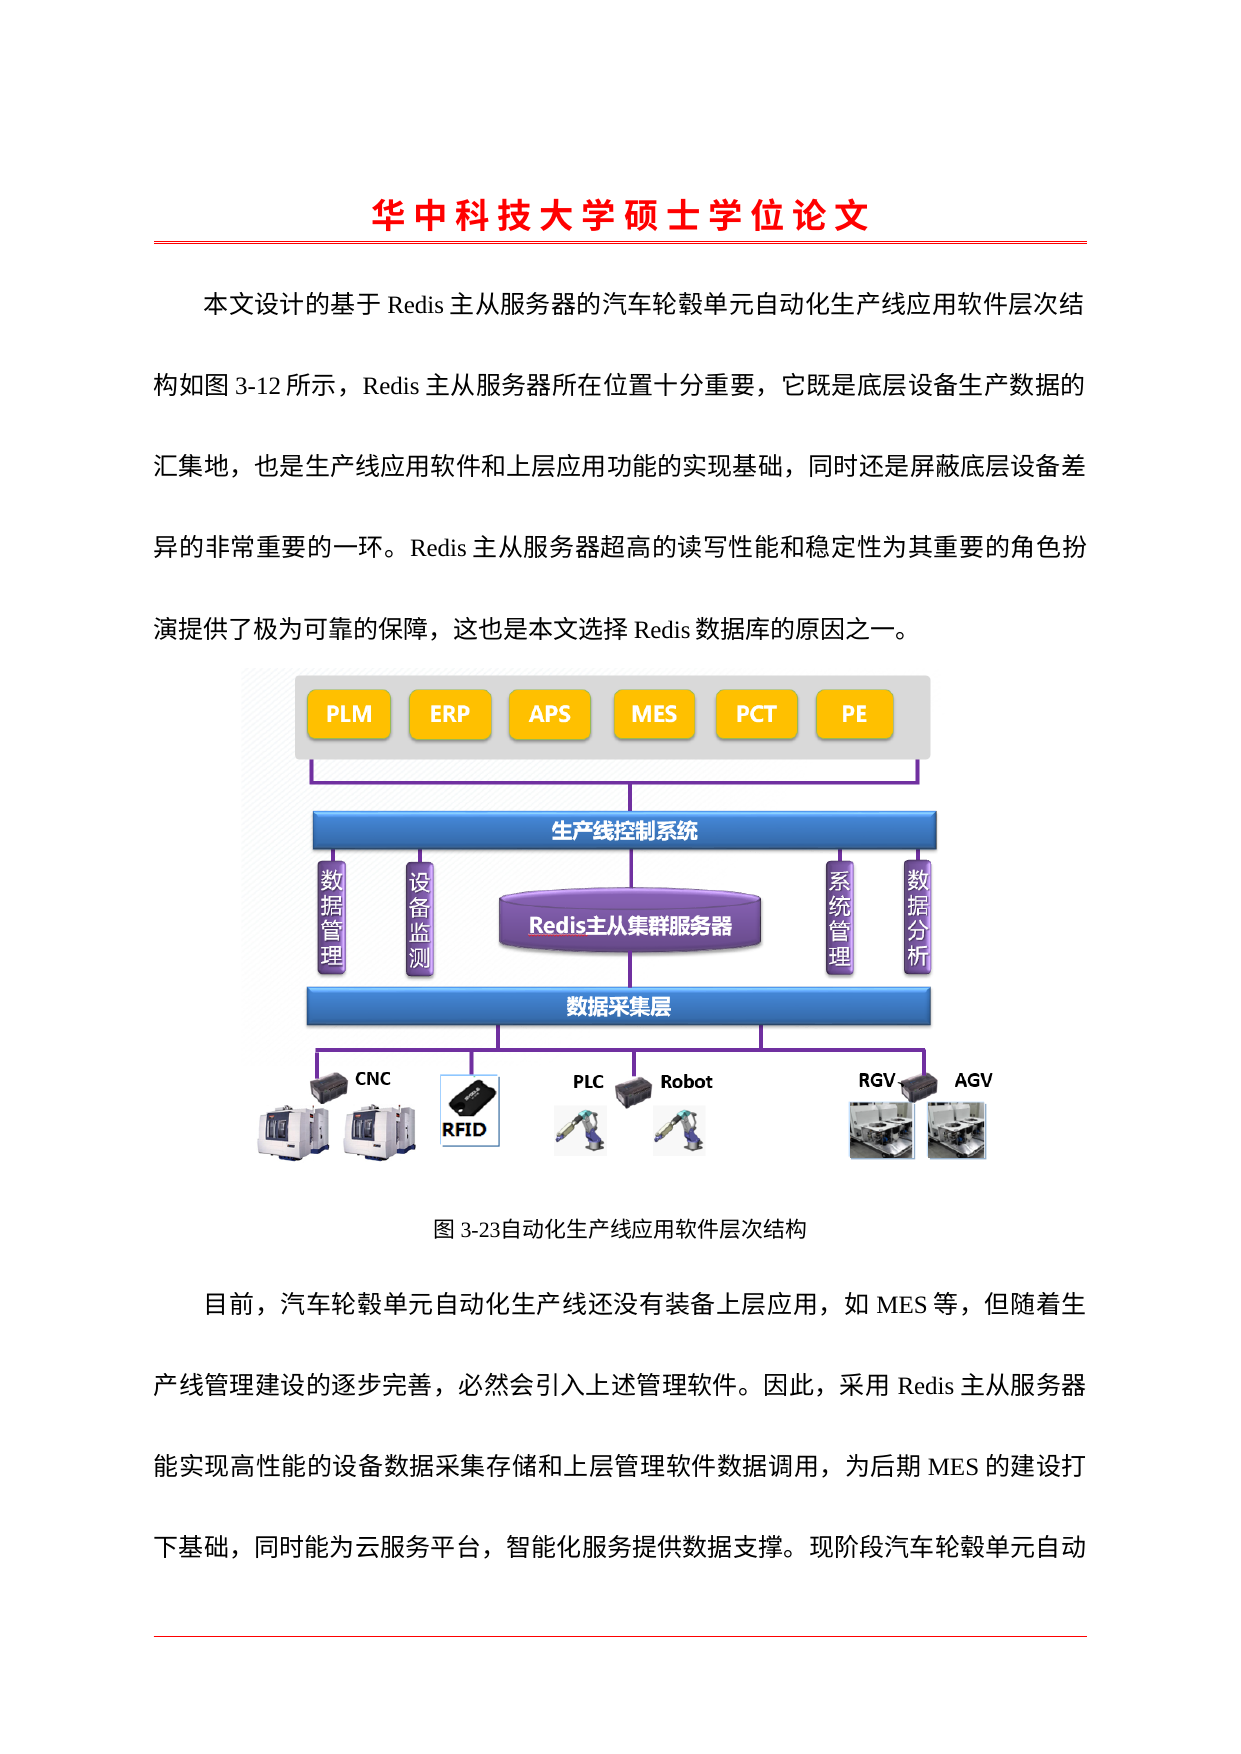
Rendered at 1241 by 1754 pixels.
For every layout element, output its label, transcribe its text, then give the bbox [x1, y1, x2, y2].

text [153, 1270, 1087, 1578]
text 本文设计的基于Redis主从服务器的汽车轮毂单元自动化生产线应用软件层次结构如图3-12所示，Redis主从服务器所在位置十分重要，它既是底层设备生产数据的汇集地，也是生产线应用软件和上层应用功能的实现基础，同时还是屏蔽底层设备差异的非常重要的一环。Redis主从服务器超高的读写性能和稳定性为其重要的角色扮演提供了极为可靠的保障，这也是本文选择Redis数据库的原因之一。 [153, 270, 1087, 660]
picture [241, 668, 999, 1175]
